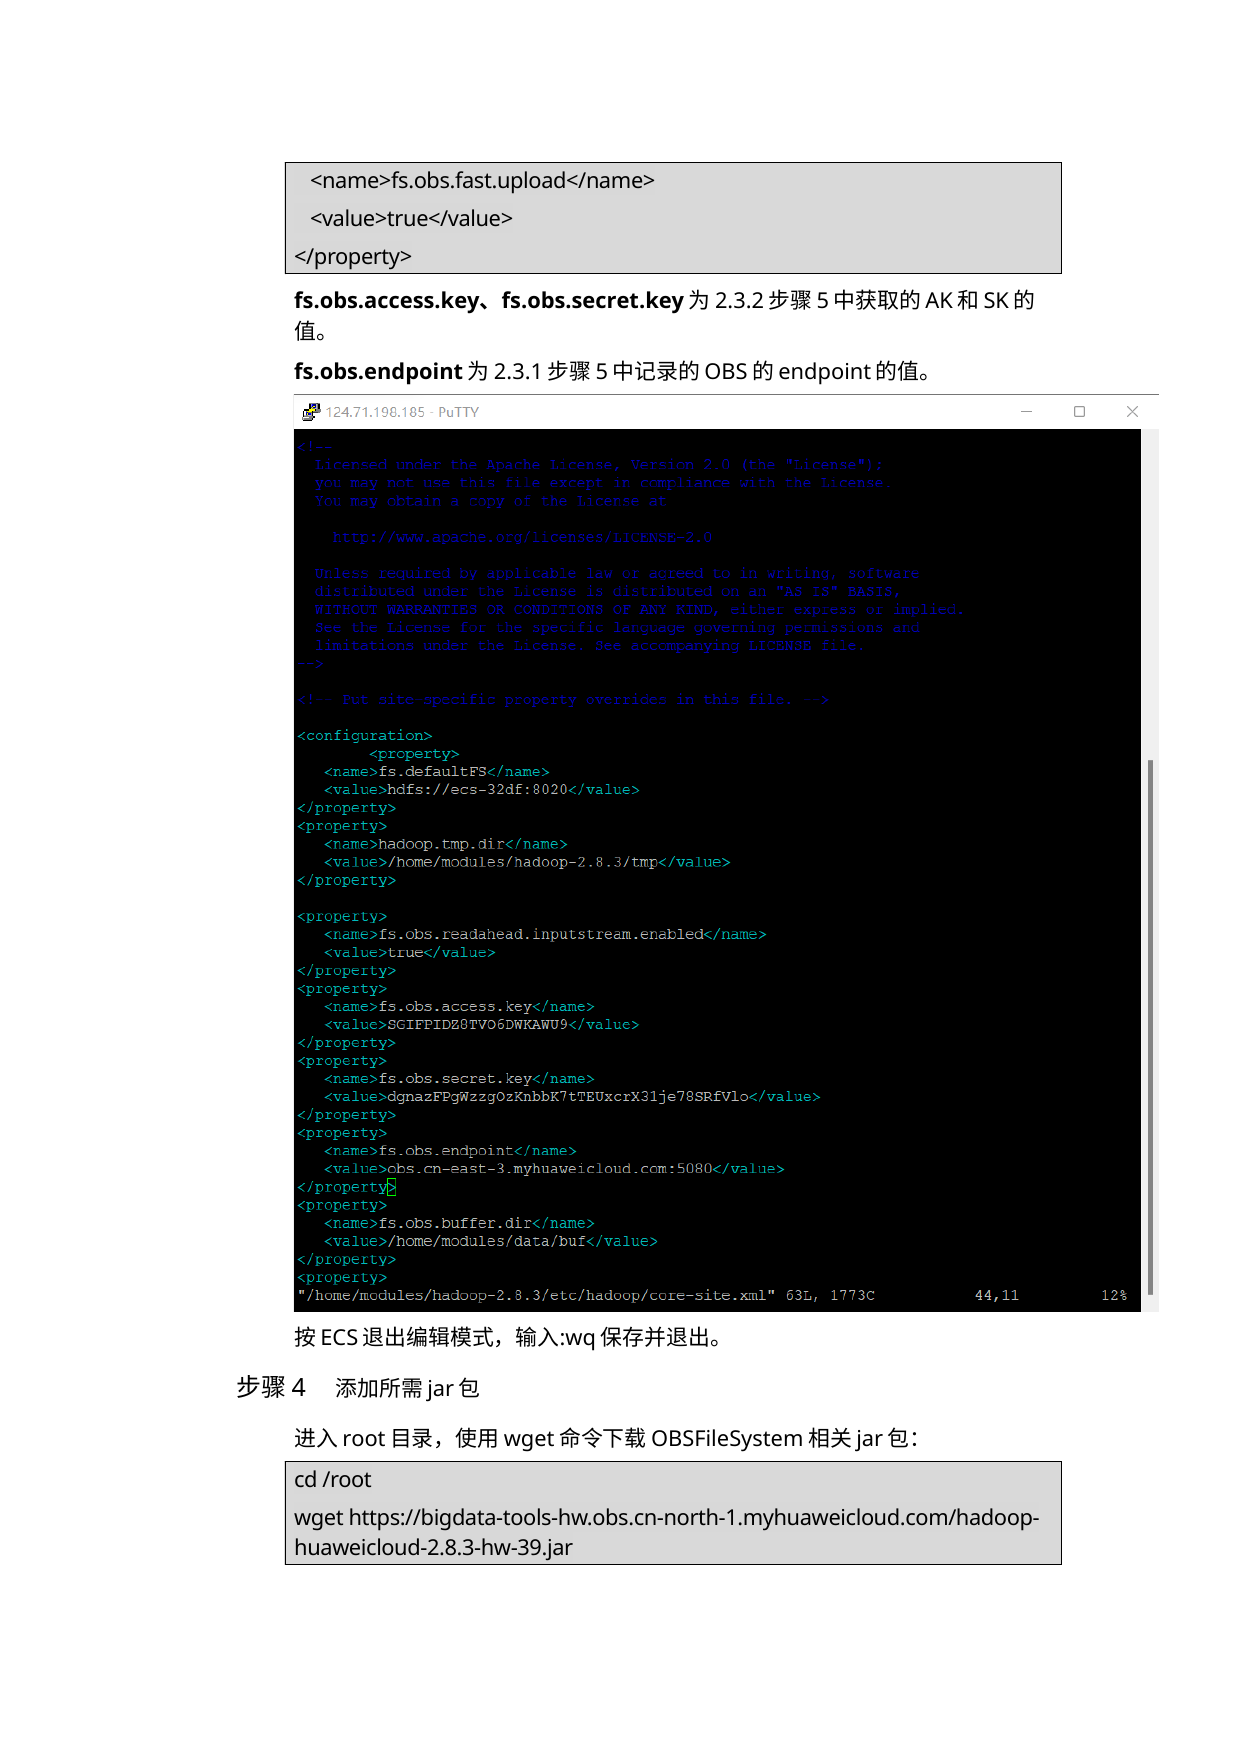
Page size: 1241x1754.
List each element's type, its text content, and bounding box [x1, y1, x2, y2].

text wget https://bigdata-tools-hw.obs.cn-north-1.myhuaweicloud.com/hadoop-huaweicloud-2.8.3-hw-39.jar [286, 1499, 1061, 1564]
text fs.obs.endpoint为2.3.1步骤5中记录的OBS的endpoint的值。 [294, 354, 1053, 386]
text 添加所需jar包 [306, 1368, 1053, 1404]
text 按ECS退出编辑模式，输入:wq保存并退出。 [294, 1319, 1053, 1351]
text </property> [286, 238, 1061, 273]
text cd /root [286, 1462, 1061, 1494]
text <name>fs.obs.fast.upload</name> [286, 163, 1061, 195]
text <value>true</value> [286, 200, 1061, 233]
picture [293, 394, 1159, 1312]
text 进入root目录，使用wget命令下载OBSFileSystem相关jar包： [294, 1421, 1053, 1453]
text fs.obs.access.key、fs.obs.secret.key为2.3.2步骤5中获取的AK和SK的值。 [294, 283, 1053, 346]
